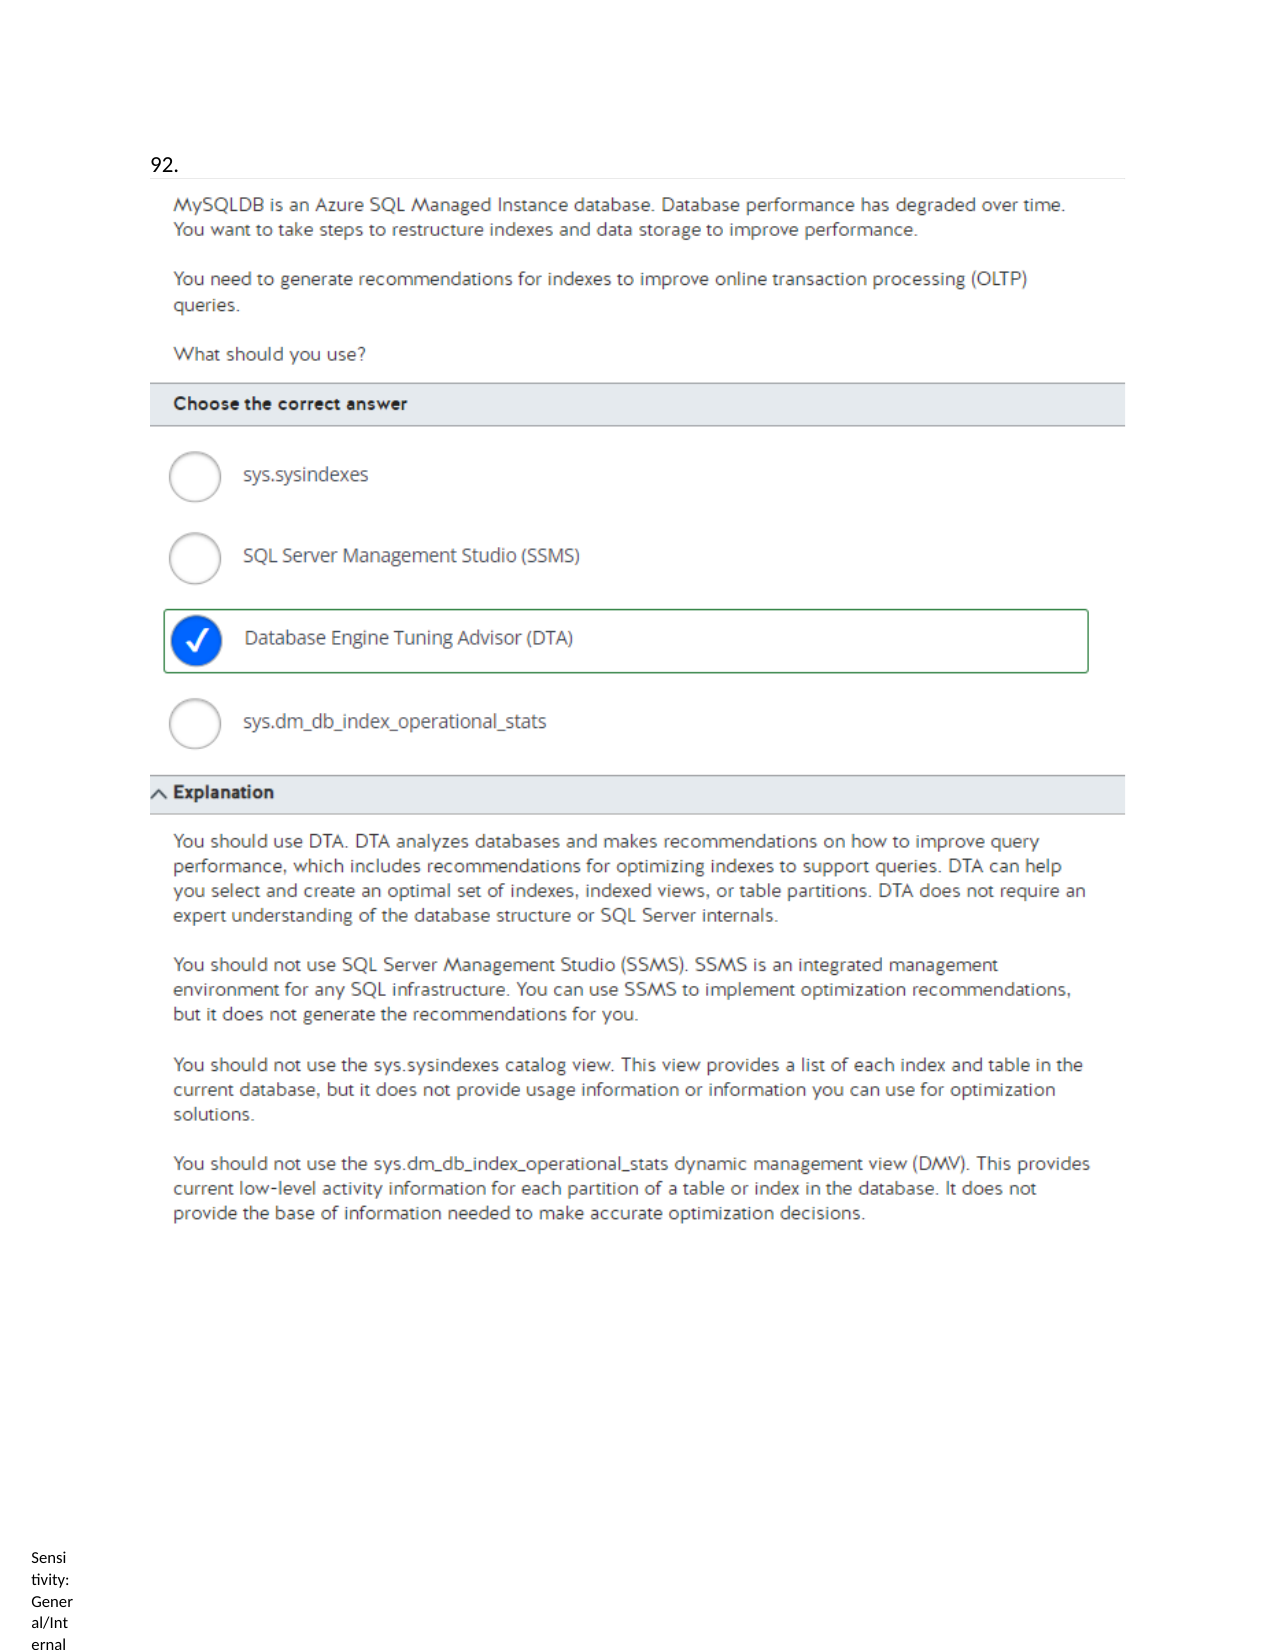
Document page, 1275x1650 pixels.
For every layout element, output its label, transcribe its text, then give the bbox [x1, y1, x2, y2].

text 92. [150, 150, 1125, 178]
picture [150, 178, 1125, 1236]
